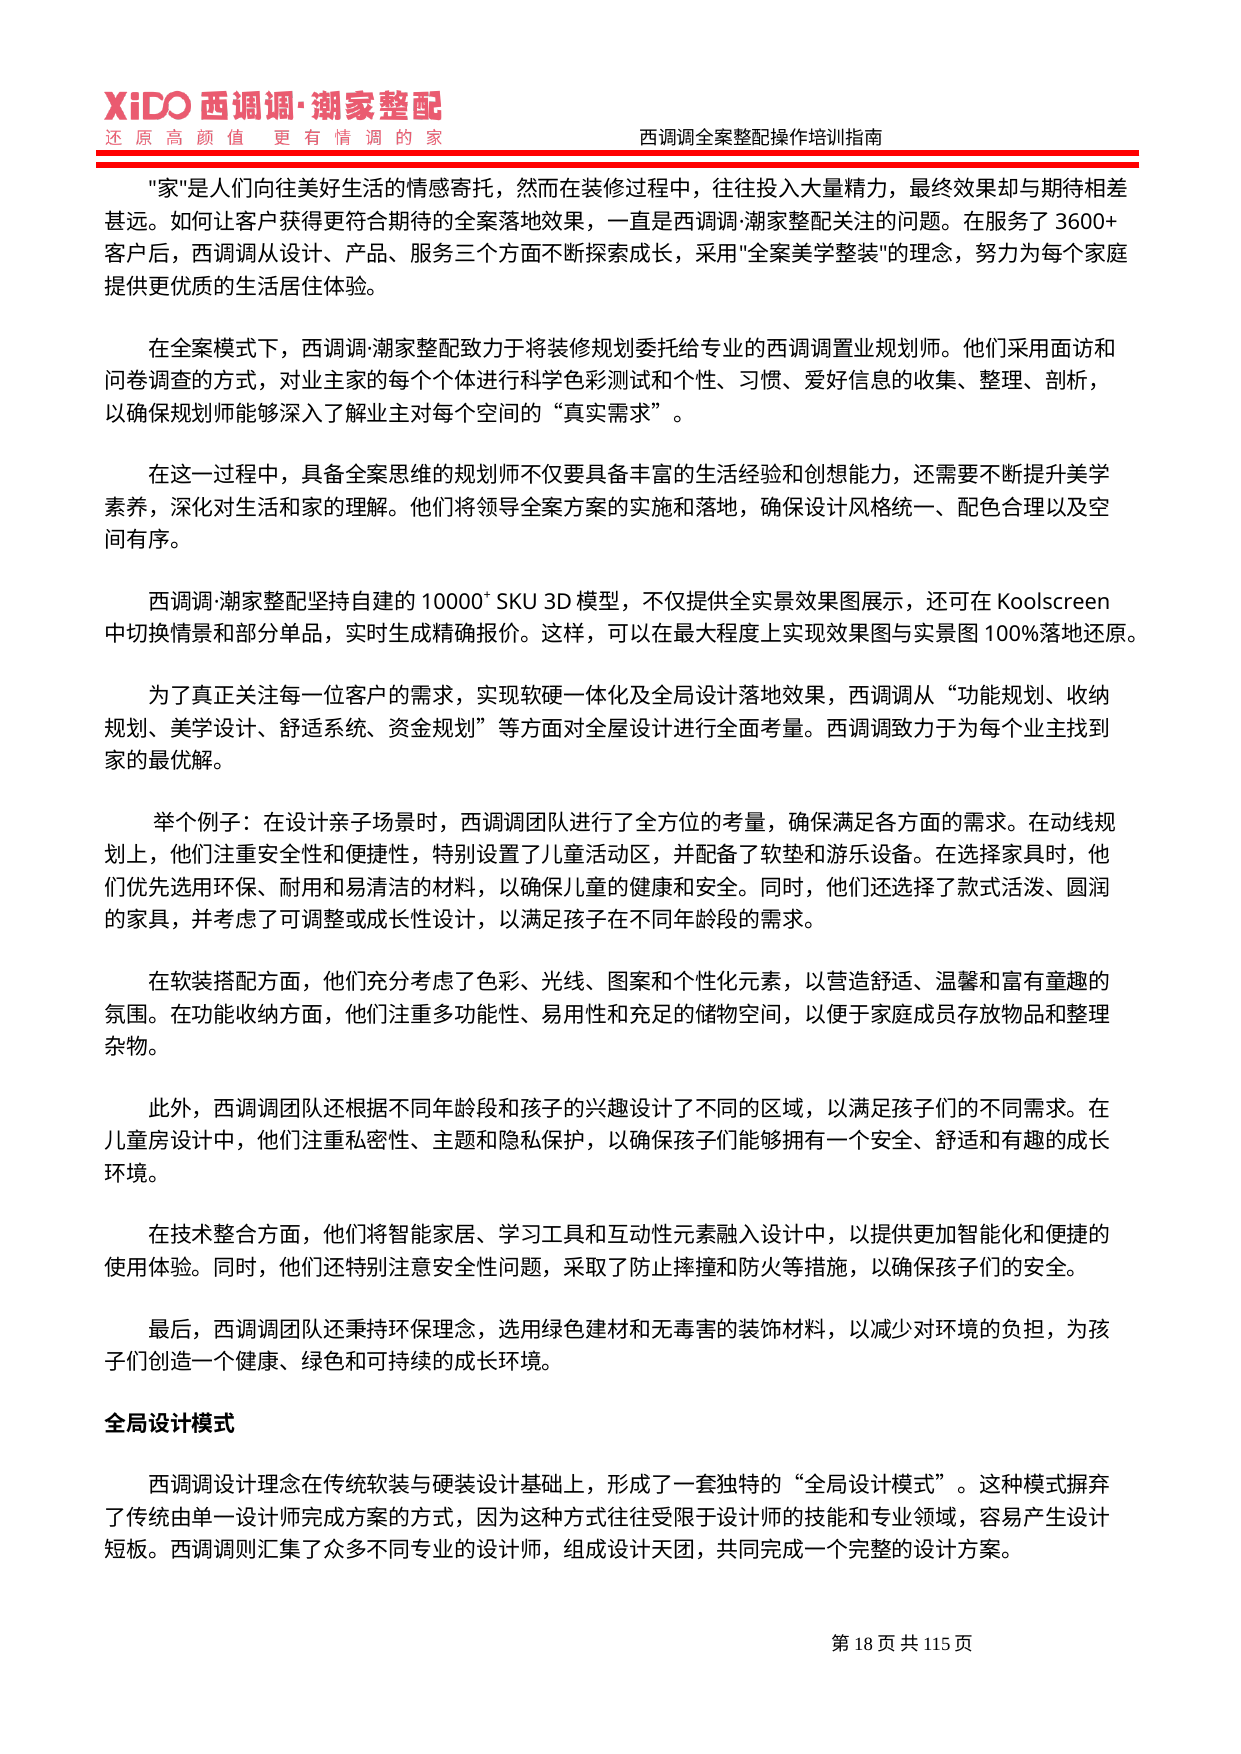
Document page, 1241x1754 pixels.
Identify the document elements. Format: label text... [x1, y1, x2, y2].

text "家"是人们向往美好生活的情感寄托，然而在装修过程中，往往投入大量精力，最终效果却与期待相差甚远。如何让客户获得更符合期待的全案落地效果，一直是西调调·潮家整配关注的问题。在服务了3600+客户后，西调调从设计、产品、服务三个方面不断探索成长，采用"全案美学整装"的理念，努力为每个家庭提供更优质的生活居住体验。 [104, 171, 1131, 301]
text 举个例子：在设计亲子场景时，西调调团队进行了全方位的考量，确保满足各方面的需求。在动线规划上，他们注重安全性和便捷性，特别设置了儿童活动区，并配备了软垫和游乐设备。在选择家具时，他们优先选用环保、耐用和易清洁的材料，以确保儿童的健康和安全。同时，他们还选择了款式活泼、圆润的家具，并考虑了可调整或成长性设计，以满足孩子在不同年龄段的需求。 [104, 804, 1131, 934]
text 西调调·潮家整配坚持自建的10000+ SKU 3D模型，不仅提供全实景效果图展示，还可在Koolscreen中切换情景和部分单品，实时生成精确报价。这样，可以在最大程度上实现效果图与实景图100%落地还原。 [104, 584, 1131, 649]
text 为了真正关注每一位客户的需求，实现软硬一体化及全局设计落地效果，西调调从“功能规划、收纳规划、美学设计、舒适系统、资金规划”等方面对全屋设计进行全面考量。西调调致力于为每个业主找到家的最优解。 [104, 678, 1131, 775]
text 全局设计模式 [104, 1405, 1131, 1438]
text 此外，西调调团队还根据不同年龄段和孩子的兴趣设计了不同的区域，以满足孩子们的不同需求。在儿童房设计中，他们注重私密性、主题和隐私保护，以确保孩子们能够拥有一个安全、舒适和有趣的成长环境。 [104, 1090, 1131, 1188]
text 西调调设计理念在传统软装与硬装设计基础上，形成了一套独特的“全局设计模式”。这种模式摒弃了传统由单一设计师完成方案的方式，因为这种方式往往受限于设计师的技能和专业领域，容易产生设计短板。西调调则汇集了众多不同专业的设计师，组成设计天团，共同完成一个完整的设计方案。 [104, 1467, 1131, 1564]
picture [104, 90, 442, 145]
text 最后，西调调团队还秉持环保理念，选用绿色建材和无毒害的装饰材料，以减少对环境的负担，为孩子们创造一个健康、绿色和可持续的成长环境。 [104, 1311, 1131, 1376]
text 在技术整合方面，他们将智能家居、学习工具和互动性元素融入设计中，以提供更加智能化和便捷的使用体验。同时，他们还特别注意安全性问题，采取了防止摔撞和防火等措施，以确保孩子们的安全。 [104, 1217, 1131, 1282]
text 在全案模式下，西调调·潮家整配致力于将装修规划委托给专业的西调调置业规划师。他们采用面访和问卷调查的方式，对业主家的每个个体进行科学色彩测试和个性、习惯、爱好信息的收集、整理、剖析，以确保规划师能够深入了解业主对每个空间的“真实需求”。 [104, 330, 1131, 428]
text 在软装搭配方面，他们充分考虑了色彩、光线、图案和个性化元素，以营造舒适、温馨和富有童趣的氛围。在功能收纳方面，他们注重多功能性、易用性和充足的储物空间，以便于家庭成员存放物品和整理杂物。 [104, 964, 1131, 1061]
text 在这一过程中，具备全案思维的规划师不仅要具备丰富的生活经验和创想能力，还需要不断提升美学素养，深化对生活和家的理解。他们将领导全案方案的实施和落地，确保设计风格统一、配色合理以及空间有序。 [104, 457, 1131, 554]
